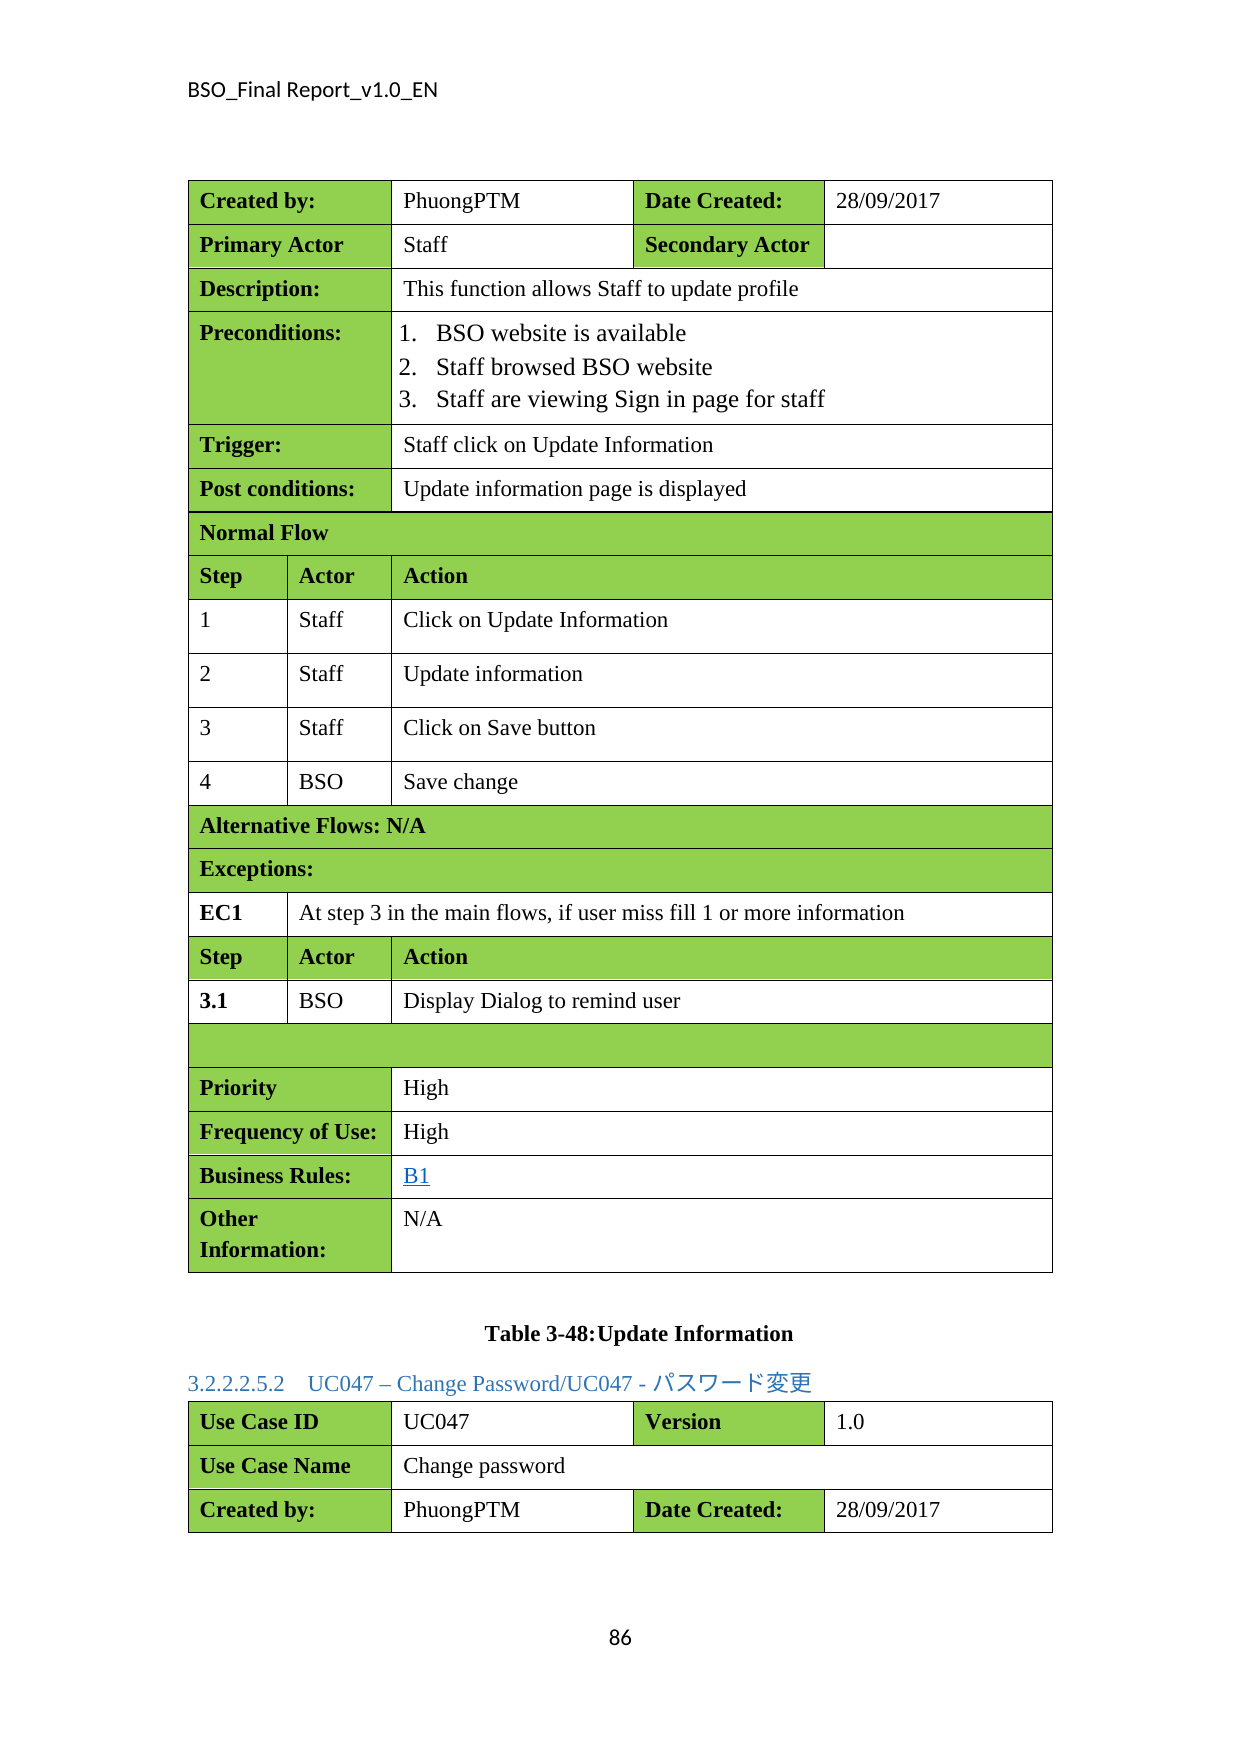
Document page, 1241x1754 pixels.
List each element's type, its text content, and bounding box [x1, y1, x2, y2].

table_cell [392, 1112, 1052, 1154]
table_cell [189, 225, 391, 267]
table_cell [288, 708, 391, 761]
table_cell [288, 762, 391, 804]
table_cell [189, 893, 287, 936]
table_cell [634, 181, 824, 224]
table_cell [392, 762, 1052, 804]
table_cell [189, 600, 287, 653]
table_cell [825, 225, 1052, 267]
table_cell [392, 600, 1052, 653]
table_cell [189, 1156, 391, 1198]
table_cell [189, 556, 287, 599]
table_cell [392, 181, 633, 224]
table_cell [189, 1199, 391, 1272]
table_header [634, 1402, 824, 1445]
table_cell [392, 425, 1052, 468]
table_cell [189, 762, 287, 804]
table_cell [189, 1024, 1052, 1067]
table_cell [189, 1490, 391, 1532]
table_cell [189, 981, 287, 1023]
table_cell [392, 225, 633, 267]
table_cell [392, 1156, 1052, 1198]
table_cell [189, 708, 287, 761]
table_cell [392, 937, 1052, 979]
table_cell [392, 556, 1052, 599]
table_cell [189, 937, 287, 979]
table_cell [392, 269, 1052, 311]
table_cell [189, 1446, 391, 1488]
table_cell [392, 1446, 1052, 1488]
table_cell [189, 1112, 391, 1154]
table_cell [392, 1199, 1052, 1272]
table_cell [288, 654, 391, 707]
subtitle UC047 – Change Password/UC047 - パスワード変更 [187, 1365, 1053, 1398]
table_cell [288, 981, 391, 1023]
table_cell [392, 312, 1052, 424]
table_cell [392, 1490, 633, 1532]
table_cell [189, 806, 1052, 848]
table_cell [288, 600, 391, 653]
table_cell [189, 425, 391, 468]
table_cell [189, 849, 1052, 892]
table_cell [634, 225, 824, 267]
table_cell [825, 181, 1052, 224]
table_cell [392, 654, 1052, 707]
text Update Information [225, 1320, 1053, 1346]
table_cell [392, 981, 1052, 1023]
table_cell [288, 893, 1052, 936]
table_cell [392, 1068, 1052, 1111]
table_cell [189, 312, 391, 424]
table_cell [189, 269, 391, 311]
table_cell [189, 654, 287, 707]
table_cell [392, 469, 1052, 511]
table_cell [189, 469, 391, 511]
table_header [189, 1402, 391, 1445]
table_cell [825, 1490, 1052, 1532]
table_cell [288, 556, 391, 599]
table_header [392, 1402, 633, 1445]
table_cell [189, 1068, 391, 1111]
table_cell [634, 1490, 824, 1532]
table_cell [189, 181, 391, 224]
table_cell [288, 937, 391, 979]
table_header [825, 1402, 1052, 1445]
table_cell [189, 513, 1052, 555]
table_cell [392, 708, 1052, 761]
